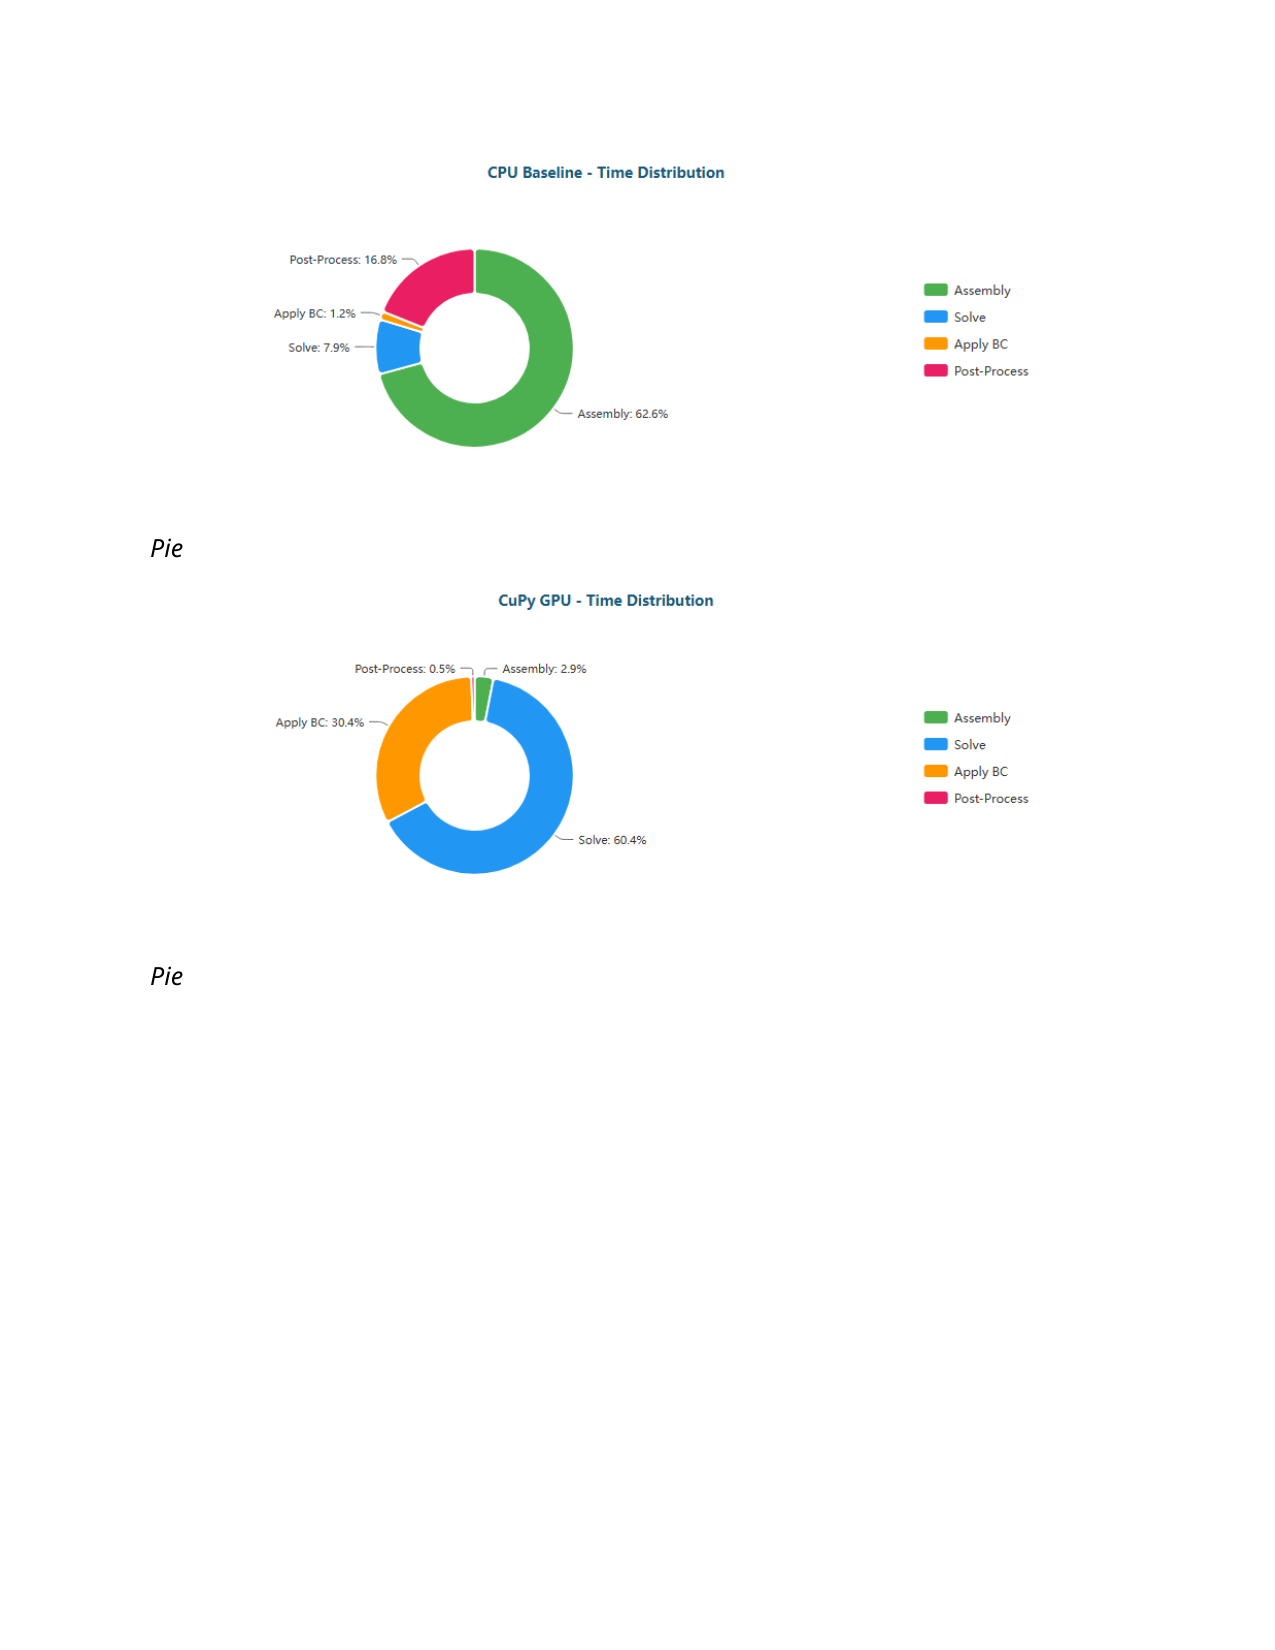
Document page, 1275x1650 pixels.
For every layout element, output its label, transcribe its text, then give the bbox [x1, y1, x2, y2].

picture [168, 577, 1044, 938]
picture [168, 150, 1044, 511]
text Pie [150, 531, 1125, 565]
text Pie [150, 959, 1125, 993]
